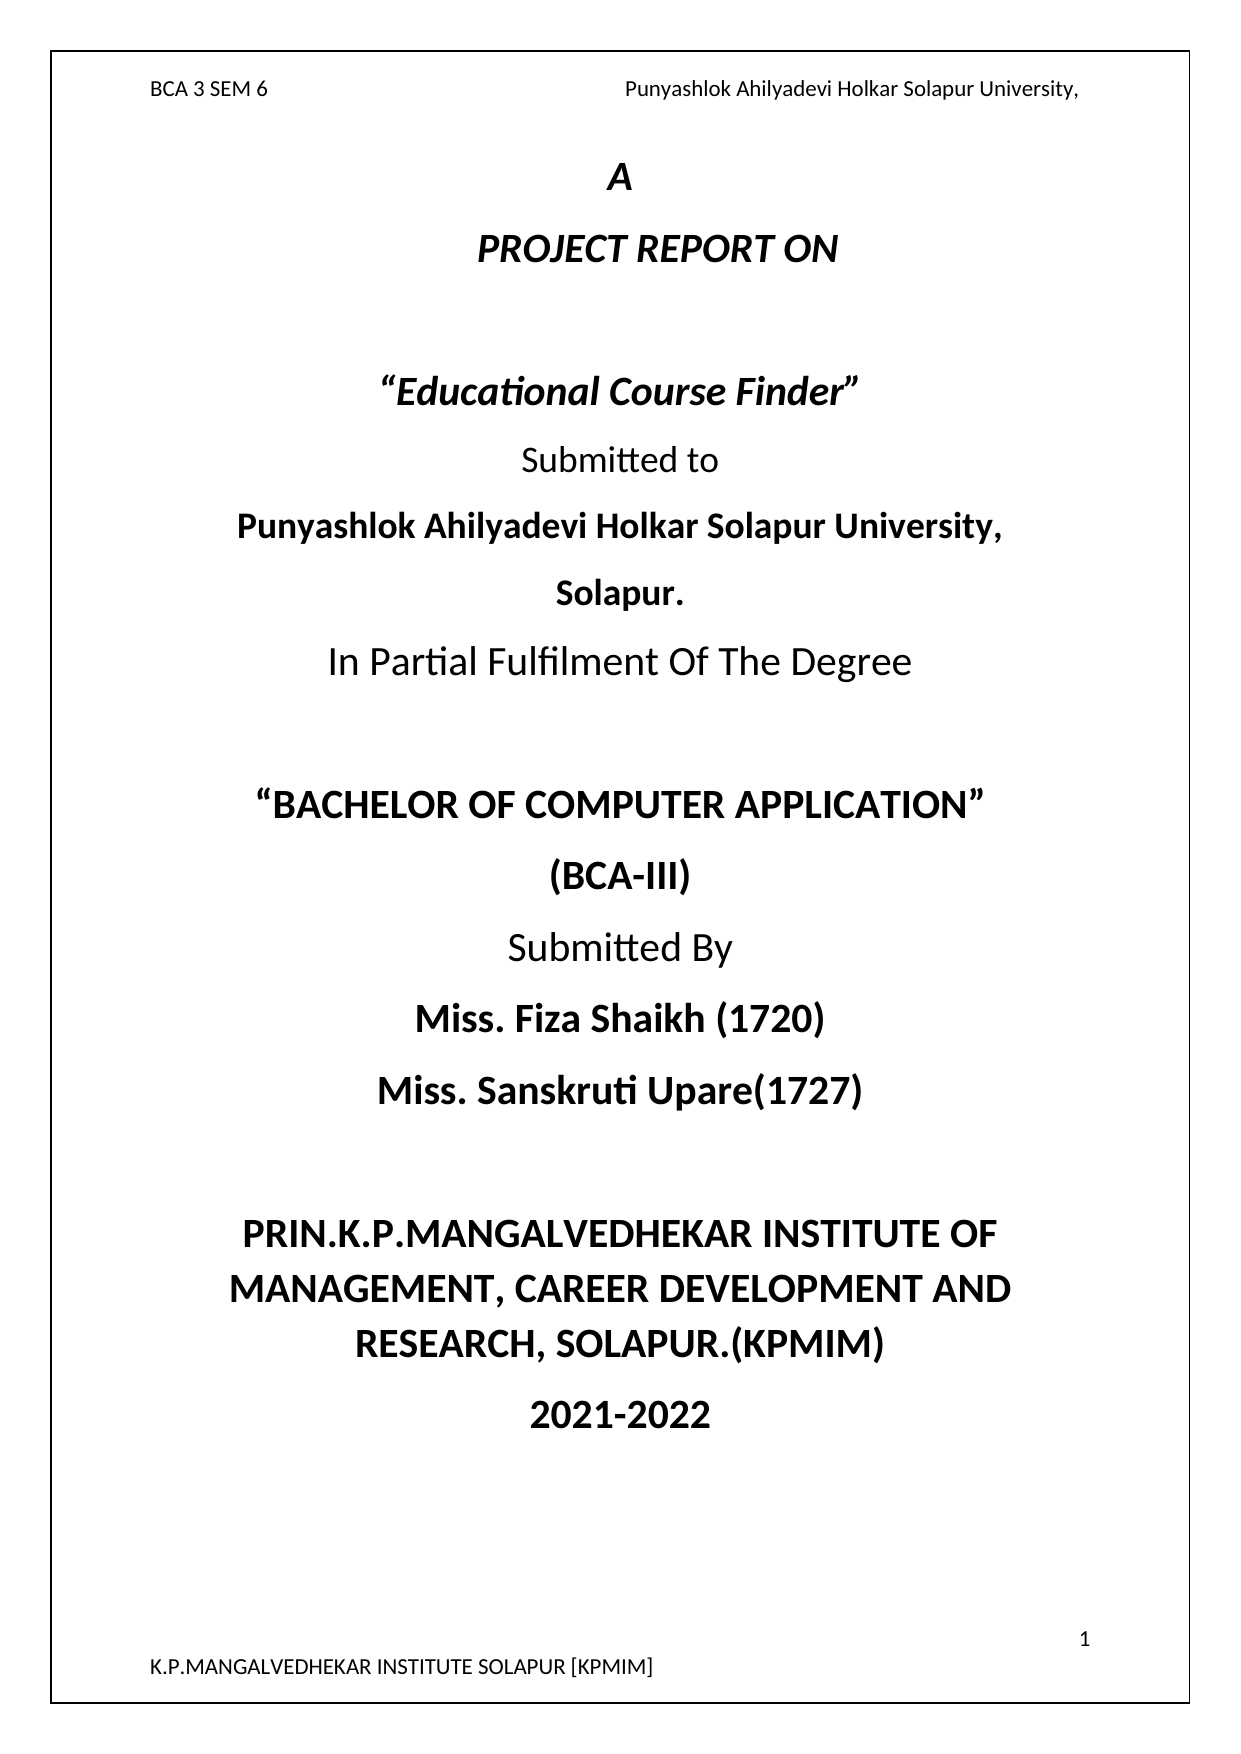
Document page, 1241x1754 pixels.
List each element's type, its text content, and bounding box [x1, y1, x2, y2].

text A [150, 150, 1090, 201]
text Solapur. [150, 568, 1090, 614]
text Miss. Sanskruti Upare(1727) [150, 1064, 1090, 1115]
text “BACHELOR OF COMPUTER APPLICATION” [150, 778, 1090, 829]
text PRIN.K.P.MANGALVEDHEKAR INSTITUTE OF MANAGEMENT, CAREER DEVELOPMENT AND RESEARCH, SOLAPUR.(KPMIM) [150, 1207, 1090, 1368]
text Punyashlok Ahilyadevi Holkar Solapur University, [150, 502, 1090, 548]
text (BCA-III) [150, 849, 1090, 900]
text In Partial Fulfilment Of The Degree [150, 635, 1090, 686]
text Submitted By [150, 921, 1090, 972]
text 2021-2022 [150, 1388, 1090, 1439]
text “Educational Course Finder” [150, 365, 1090, 416]
text PROJECT REPORT ON [150, 222, 1090, 272]
text Submitted to [150, 436, 1090, 482]
text Miss. Fiza Shaikh (1720) [150, 992, 1090, 1043]
